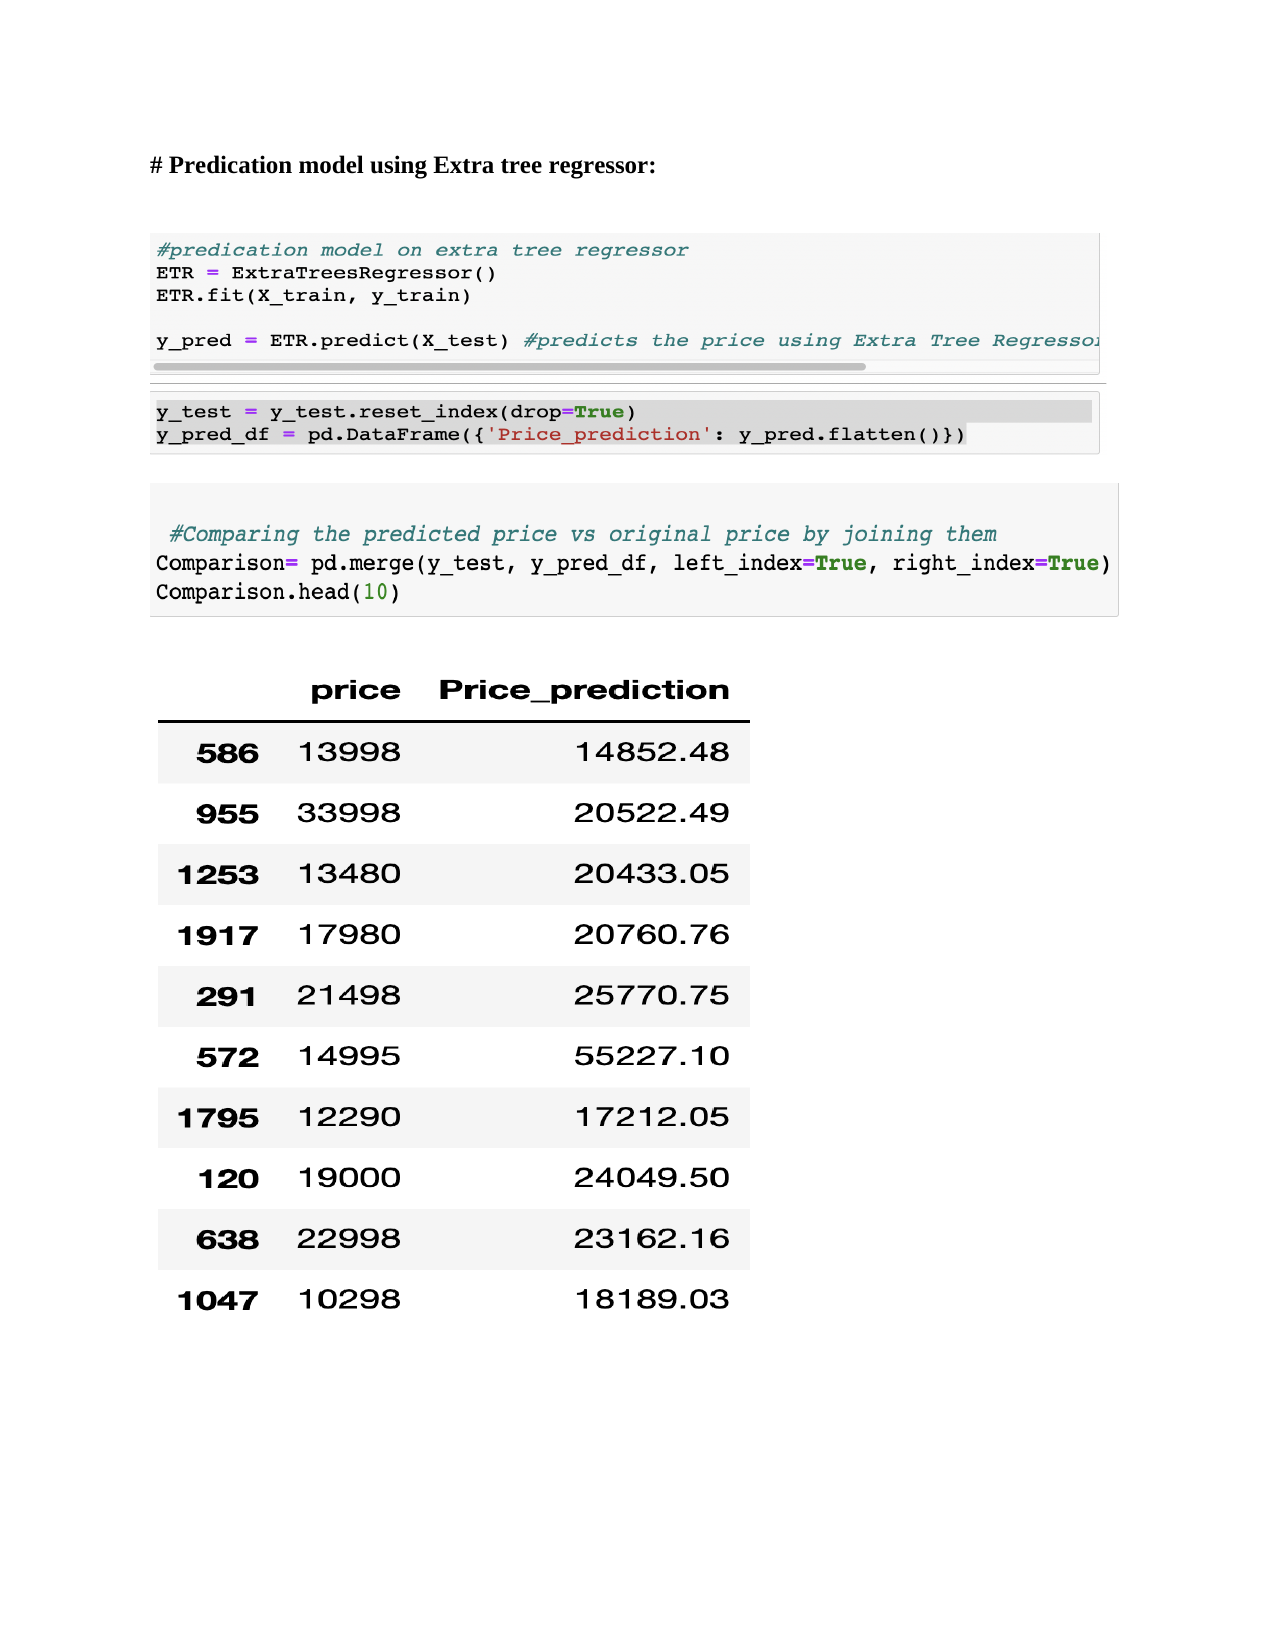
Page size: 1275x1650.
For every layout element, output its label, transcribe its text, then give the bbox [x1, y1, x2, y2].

picture [150, 233, 1107, 455]
picture [150, 660, 836, 1317]
picture [150, 483, 1125, 632]
text # Predication model using Extra tree regressor: [150, 150, 1125, 179]
